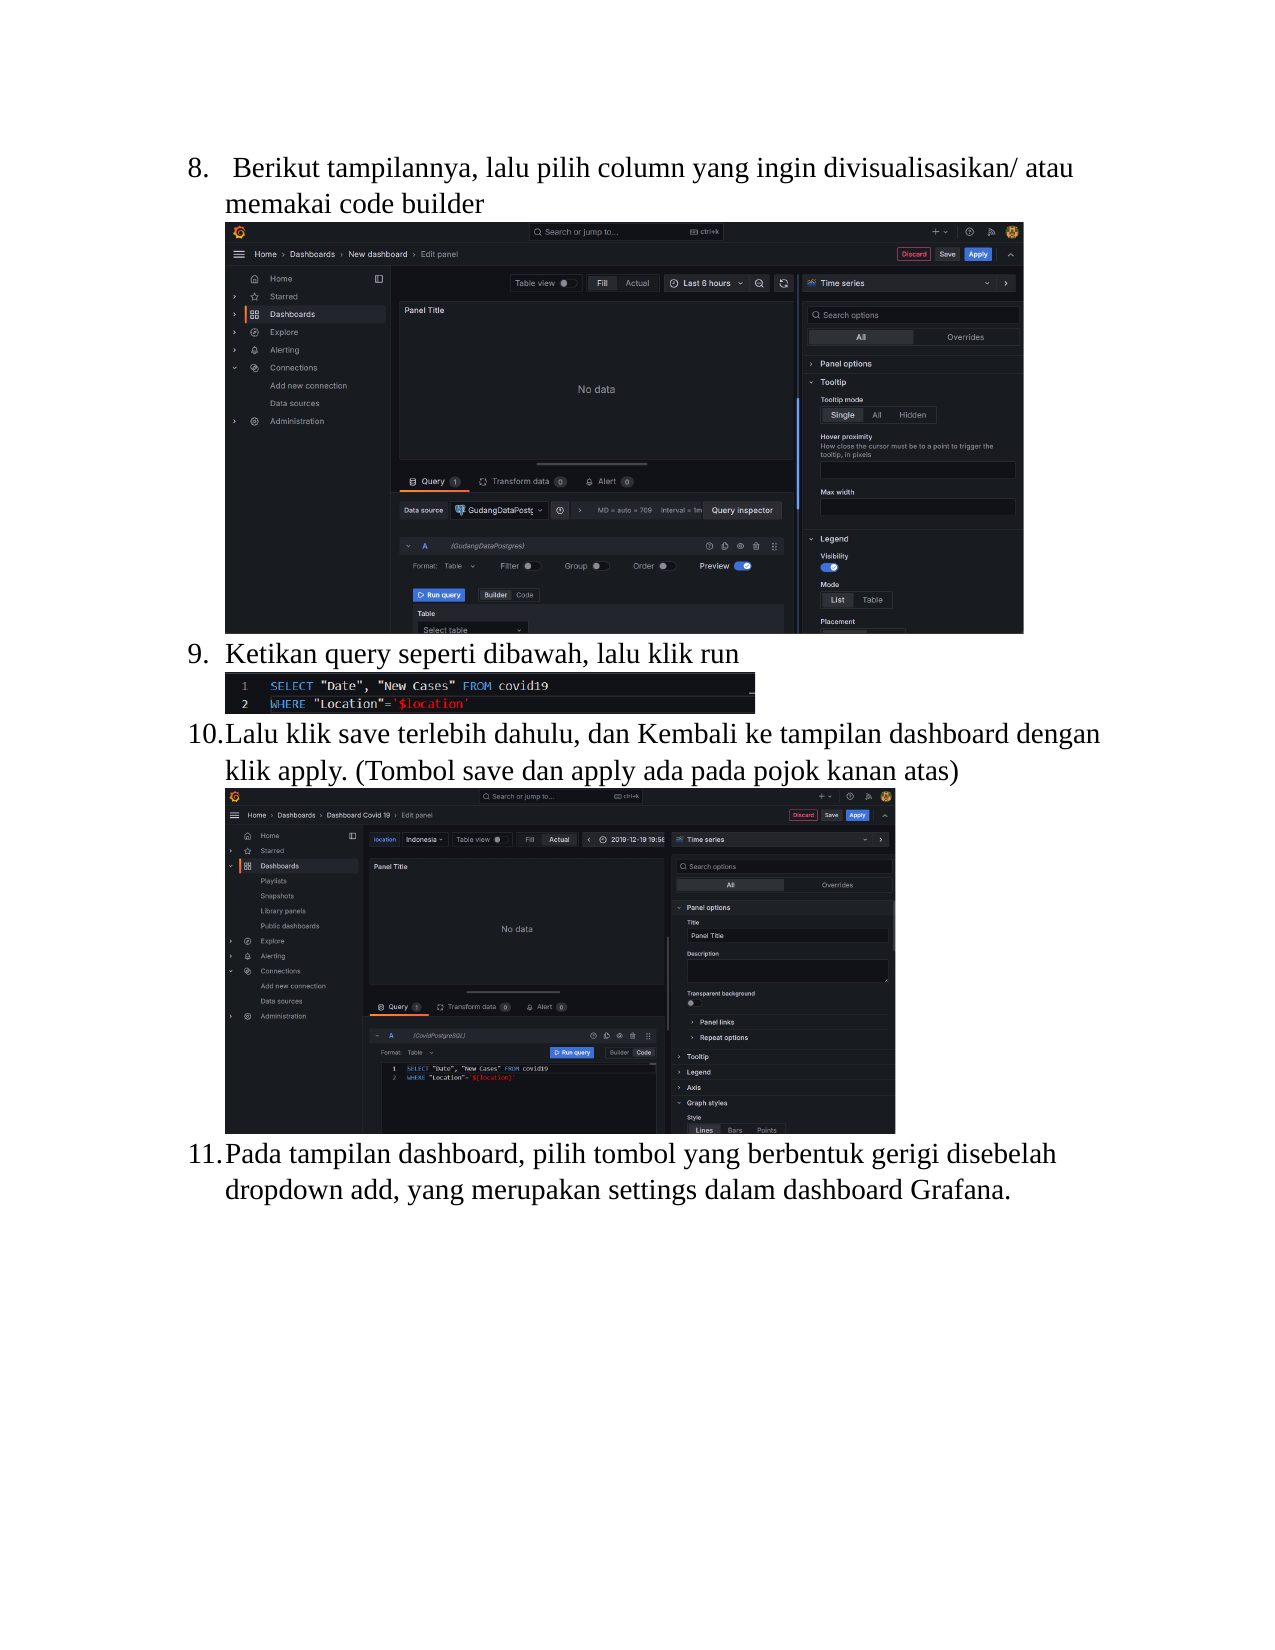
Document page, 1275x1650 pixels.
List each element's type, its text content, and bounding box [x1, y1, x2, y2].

picture [225, 222, 1024, 634]
list Pada tampilan dashboard, pilih tombol yang berbentuk gerigi disebelah dropdown add, yang merupakan settings dalam dashboard Grafana. [187, 1136, 1125, 1206]
list Ketikan query seperti dibawah, lalu klik run [187, 636, 1125, 669]
list Lalu klik save terlebih dahulu, dan Kembali ke tampilan dashboard dengan klik apply. (Tombol save dan apply ada pada pojok kanan atas) [187, 717, 1125, 786]
picture [225, 788, 896, 1134]
picture [225, 672, 756, 714]
